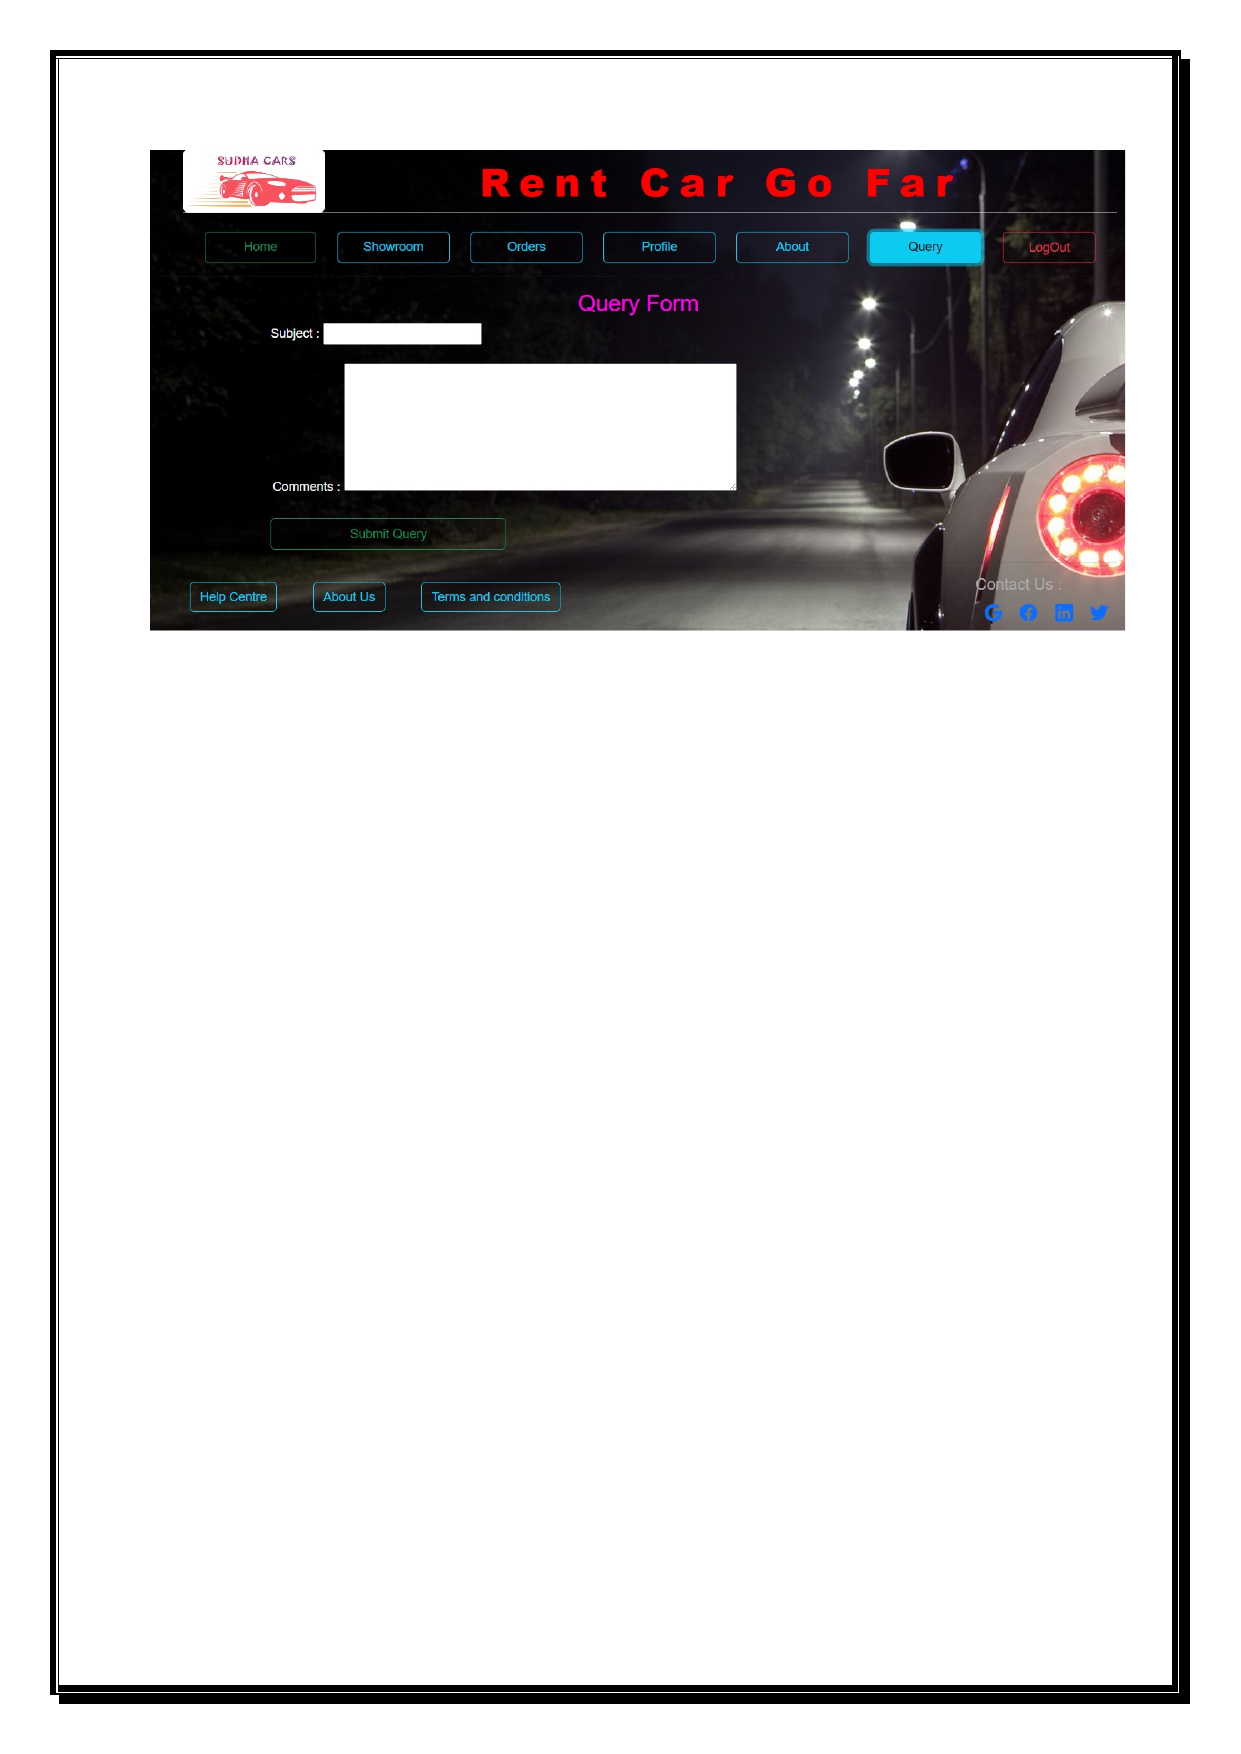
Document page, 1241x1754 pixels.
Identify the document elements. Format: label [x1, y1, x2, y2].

picture [150, 150, 1125, 699]
